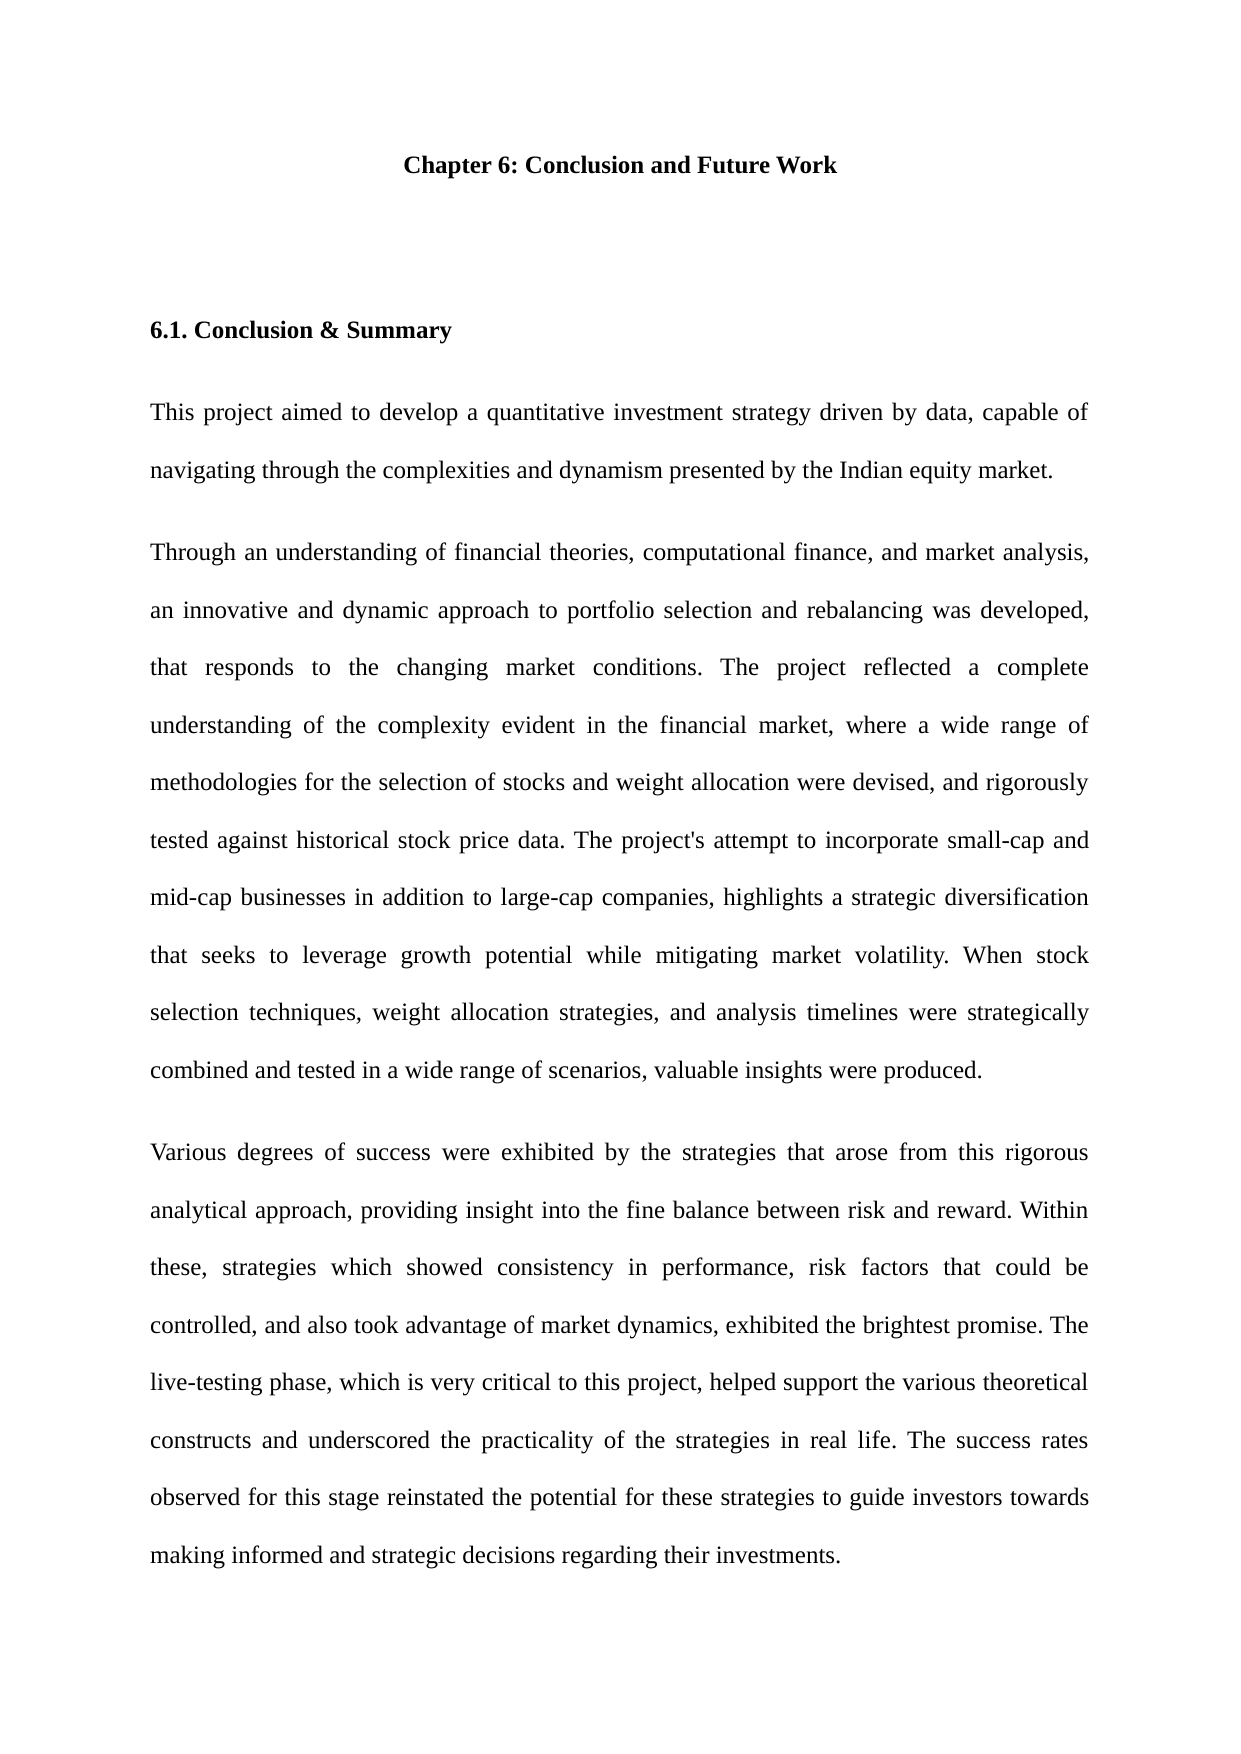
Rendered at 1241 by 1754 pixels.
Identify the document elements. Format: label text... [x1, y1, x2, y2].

text Various degrees of success were exhibited by the strategies that arose from this rigorous analytical approach, providing insight into the fine balance between risk and reward. Within these, strategies which showed consistency in performance, risk factors that could be controlled, and also took advantage of market dynamics, exhibited the brightest promise. The live-testing phase, which is very critical to this project, helped support the various theoretical constructs and underscored the practicality of the strategies in real life. The success rates observed for this stage reinstated the potential for these strategies to guide investors towards making informed and strategic decisions regarding their investments. [150, 1137, 1090, 1569]
text This project aimed to develop a quantitative investment strategy driven by data, capable of navigating through the complexities and dynamism presented by the Indian equity market. [150, 397, 1090, 484]
text 6.1. Conclusion & Summary [150, 315, 1090, 344]
text Through an understanding of financial theories, computational finance, and market analysis, an innovative and dynamic approach to portfolio selection and rebalancing was developed, that responds to the changing market conditions. The project reflected a complete understanding of the complexity evident in the financial market, where a wide range of methodologies for the selection of stocks and weight allocation were devised, and rigorously tested against historical stock price data. The project's attempt to incorporate small-cap and mid-cap businesses in addition to large-cap companies, highlights a strategic diversification that seeks to leverage growth potential while mitigating market volatility. When stock selection techniques, weight allocation strategies, and analysis timelines were strategically combined and tested in a wide range of scenarios, valuable insights were produced. [150, 537, 1090, 1084]
text Chapter 6: Conclusion and Future Work [150, 150, 1090, 179]
